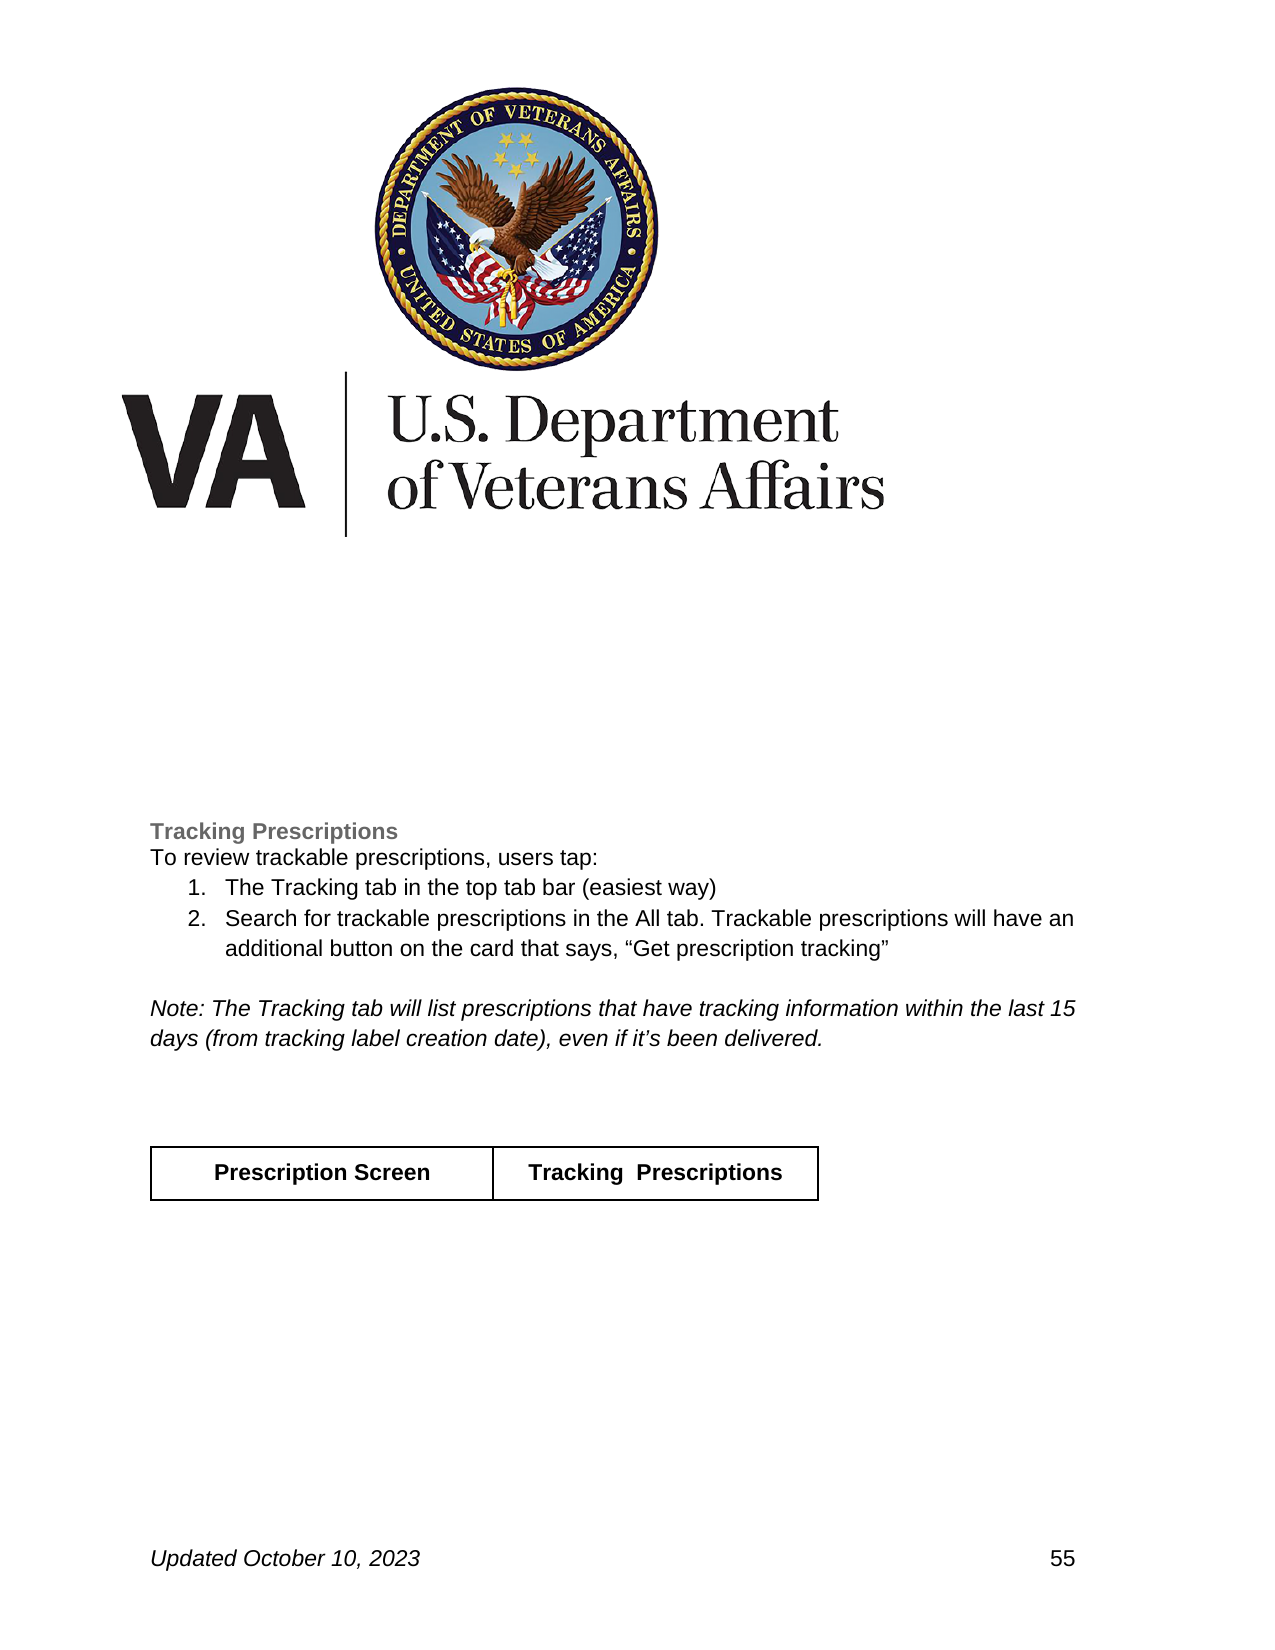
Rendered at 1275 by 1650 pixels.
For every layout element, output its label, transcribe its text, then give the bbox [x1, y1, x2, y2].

text Tracking Prescriptions [150, 818, 1125, 844]
list Search for trackable prescriptions in the All tab. Trackable prescriptions will have an additional button on the card that says, “Get prescription tracking” [187, 904, 1125, 961]
table_header Prescription Screen [152, 1148, 492, 1199]
text To review trackable prescriptions, users tap: [150, 844, 1125, 871]
table_header Tracking Prescriptions [494, 1148, 817, 1199]
picture [121, 75, 884, 537]
list The Tracking tab in the top tab bar (easiest way) [187, 874, 1125, 901]
text Note: The Tracking tab will list prescriptions that have tracking information within the last 15 days (from tracking label creation date), even if it’s been delivered. [150, 995, 1125, 1052]
